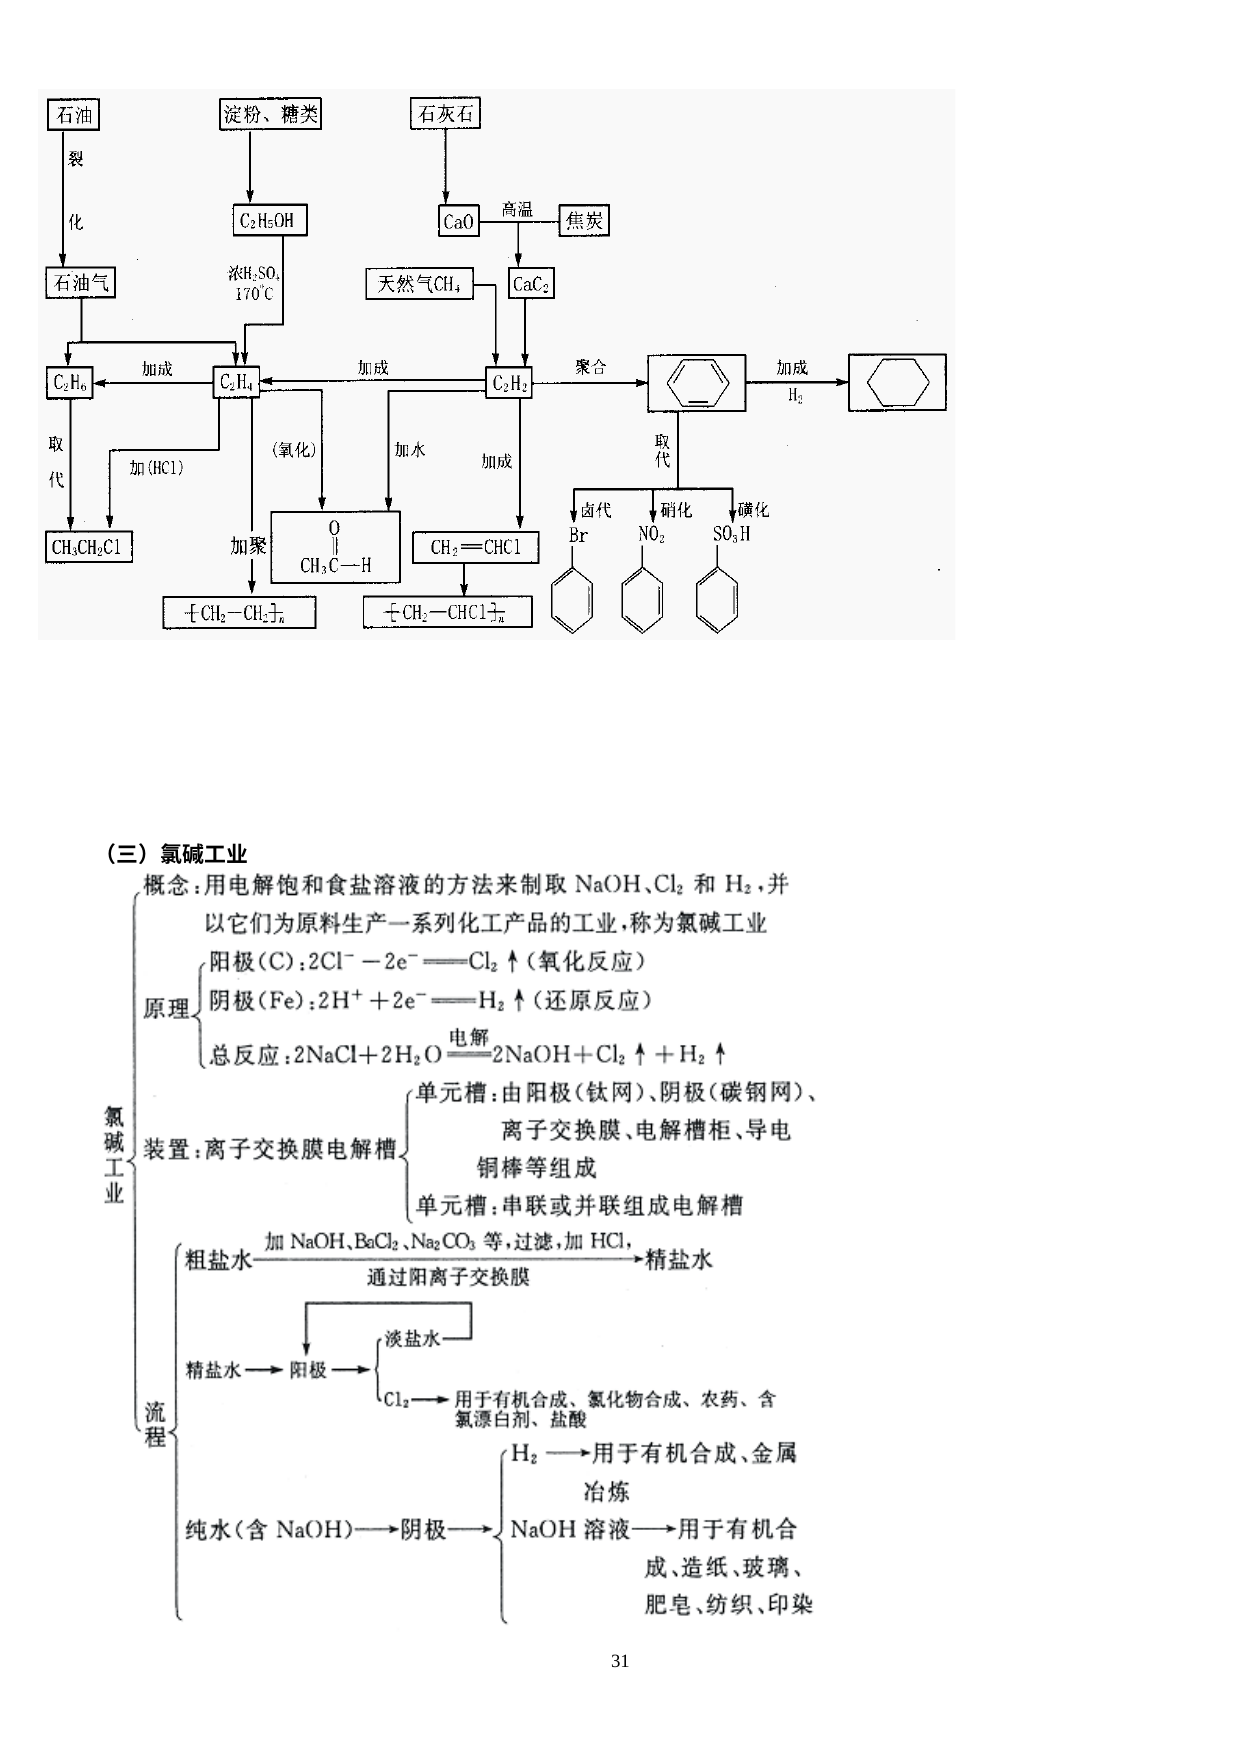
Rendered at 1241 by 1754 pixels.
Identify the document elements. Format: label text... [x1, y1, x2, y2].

text （三）氯碱工业 [94, 837, 1146, 869]
picture [94, 869, 820, 1633]
picture [38, 89, 956, 640]
